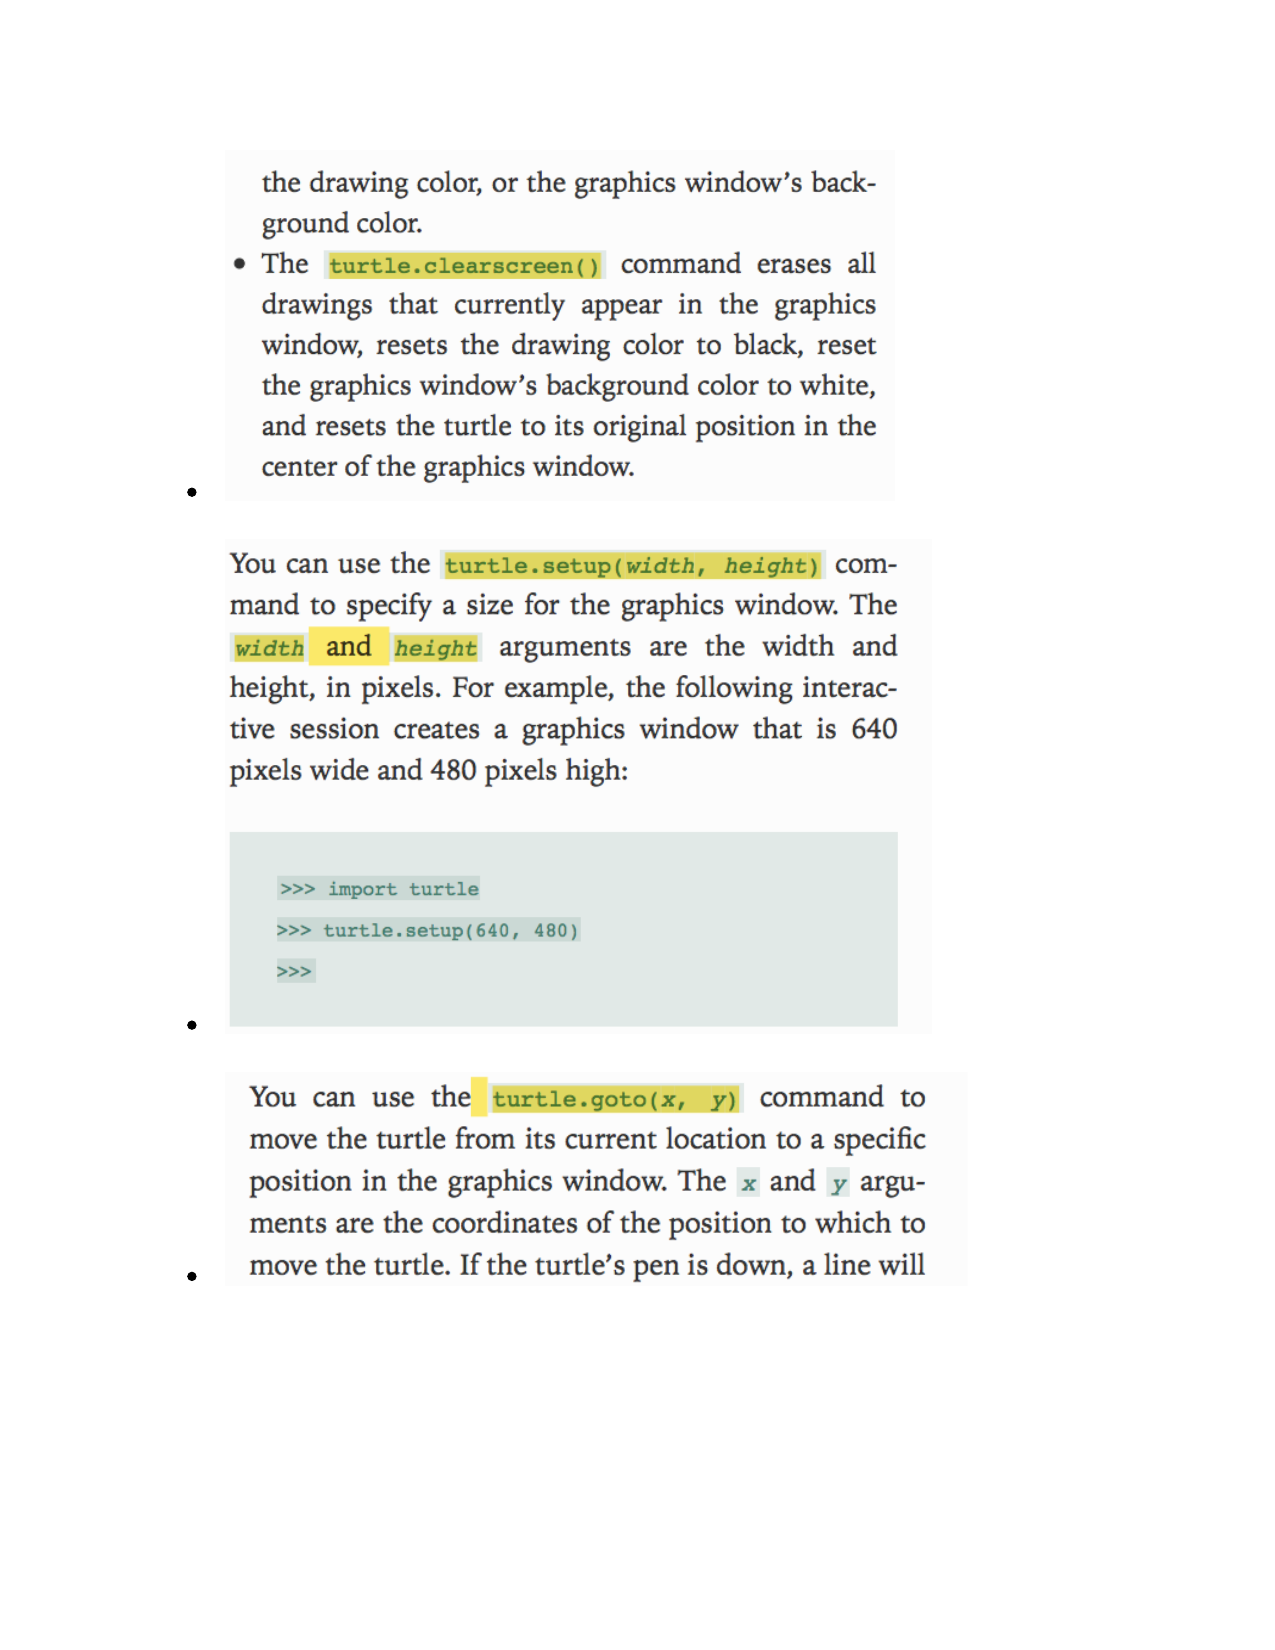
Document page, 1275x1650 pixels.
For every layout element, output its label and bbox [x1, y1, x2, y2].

picture [225, 1072, 968, 1286]
picture [225, 539, 932, 1034]
picture [225, 150, 896, 501]
